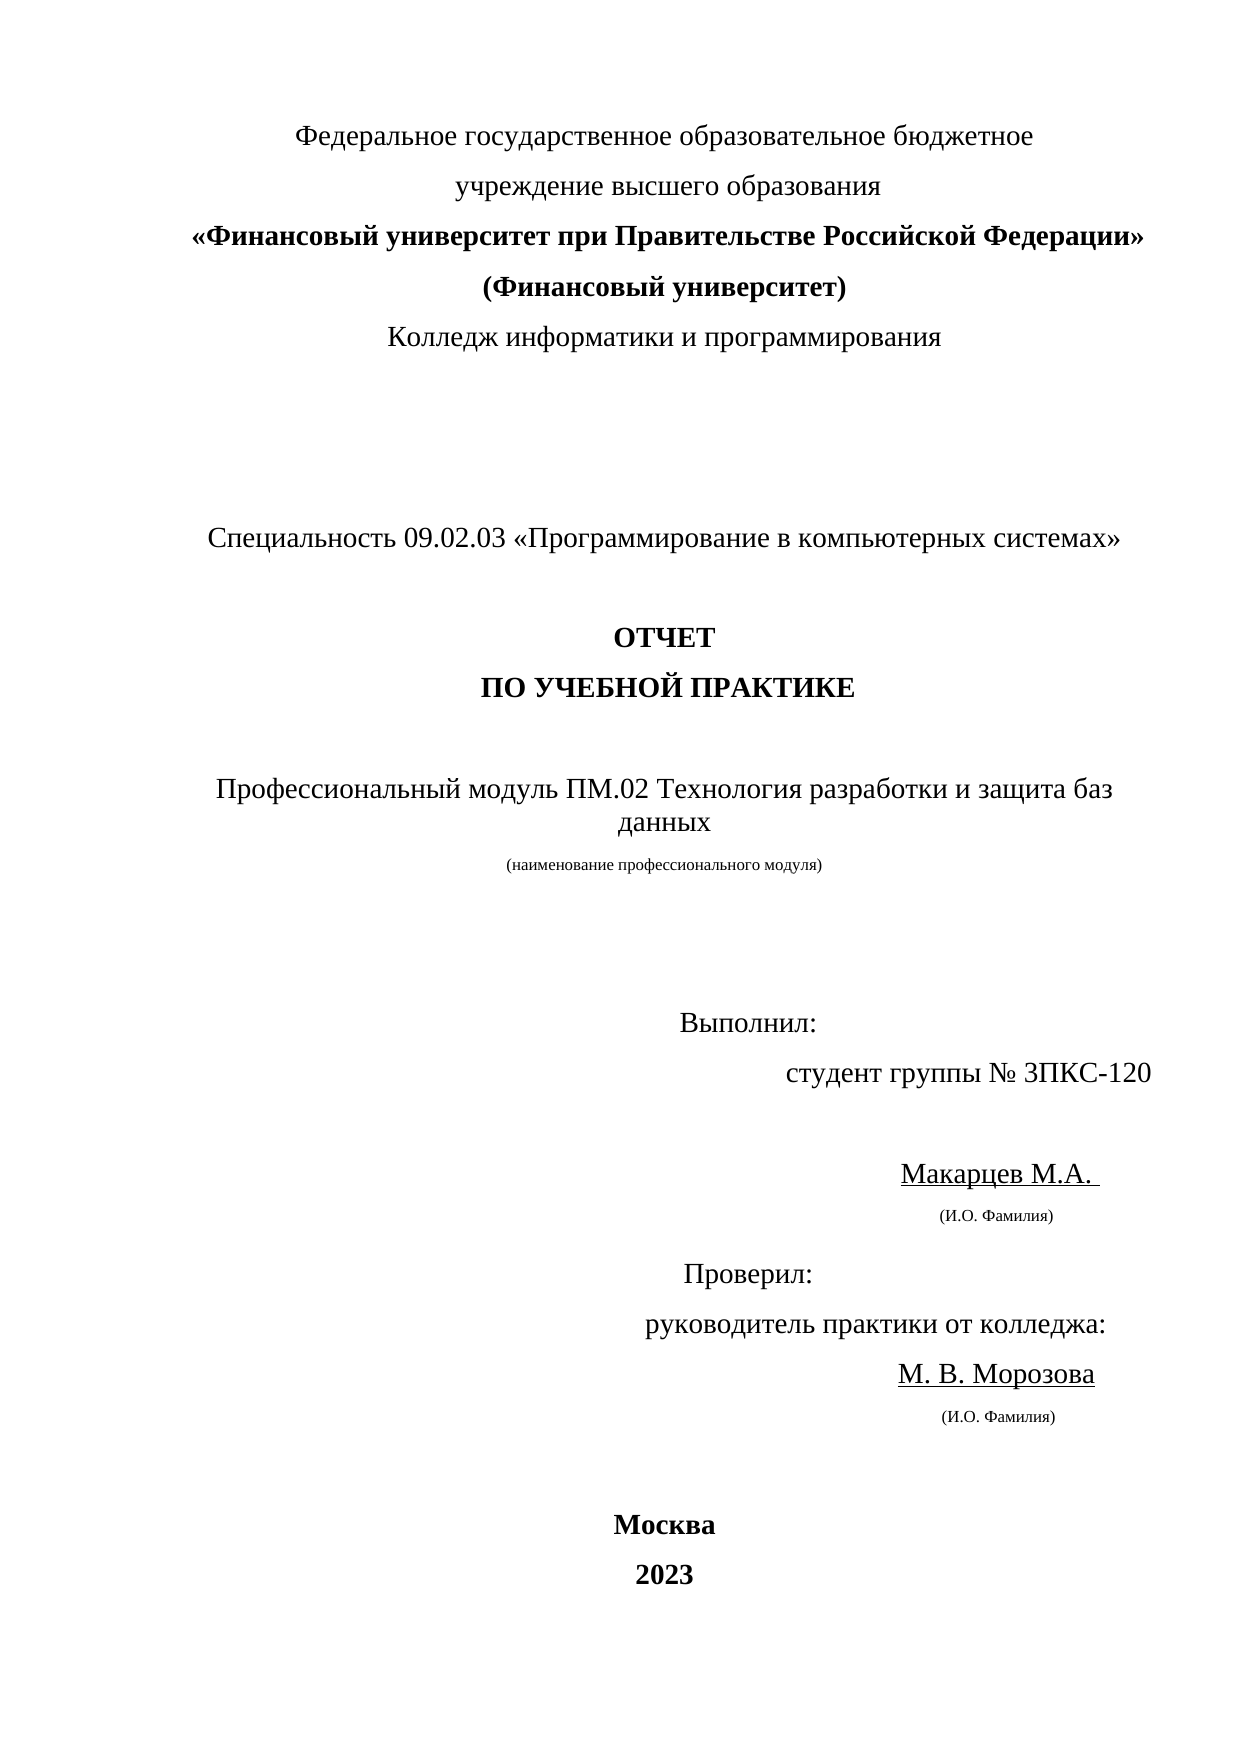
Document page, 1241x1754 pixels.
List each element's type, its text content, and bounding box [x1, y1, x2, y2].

text ПО УЧЕБНОЙ ПРАКТИКЕ [177, 670, 1152, 704]
text Проверил: [177, 1256, 1152, 1290]
text студент группы № 3ПКС-120 [177, 1055, 1152, 1089]
text ОТЧЕТ [177, 620, 1152, 654]
text Профессиональный модуль ПМ.02 Технология разработки и защита баз данных [177, 771, 1152, 838]
text Колледж информатики и программирования [177, 319, 1152, 352]
text Специальность 09.02.03 «Программирование в компьютерных системах» [177, 520, 1152, 553]
text «Финансовый университет при Правительстве Российской Федерации» [177, 218, 1152, 252]
text (Финансовый университет) [177, 269, 1152, 302]
text (И.О. Фамилия) [841, 1206, 1152, 1239]
text Макарцев М.А. [767, 1156, 1152, 1189]
text учреждение высшего образования [177, 168, 1152, 202]
text Выполнил: [177, 1005, 1152, 1039]
text (наименование профессионального модуля) [177, 854, 1152, 888]
text М. В. Морозова [767, 1357, 1152, 1390]
text (И.О. Фамилия) [472, 1407, 1152, 1440]
text руководитель практики от колледжа: [177, 1306, 1152, 1340]
text 2023 [177, 1557, 1152, 1591]
text Федеральное государственное образовательное бюджетное [177, 118, 1152, 152]
text Москва [177, 1507, 1152, 1541]
